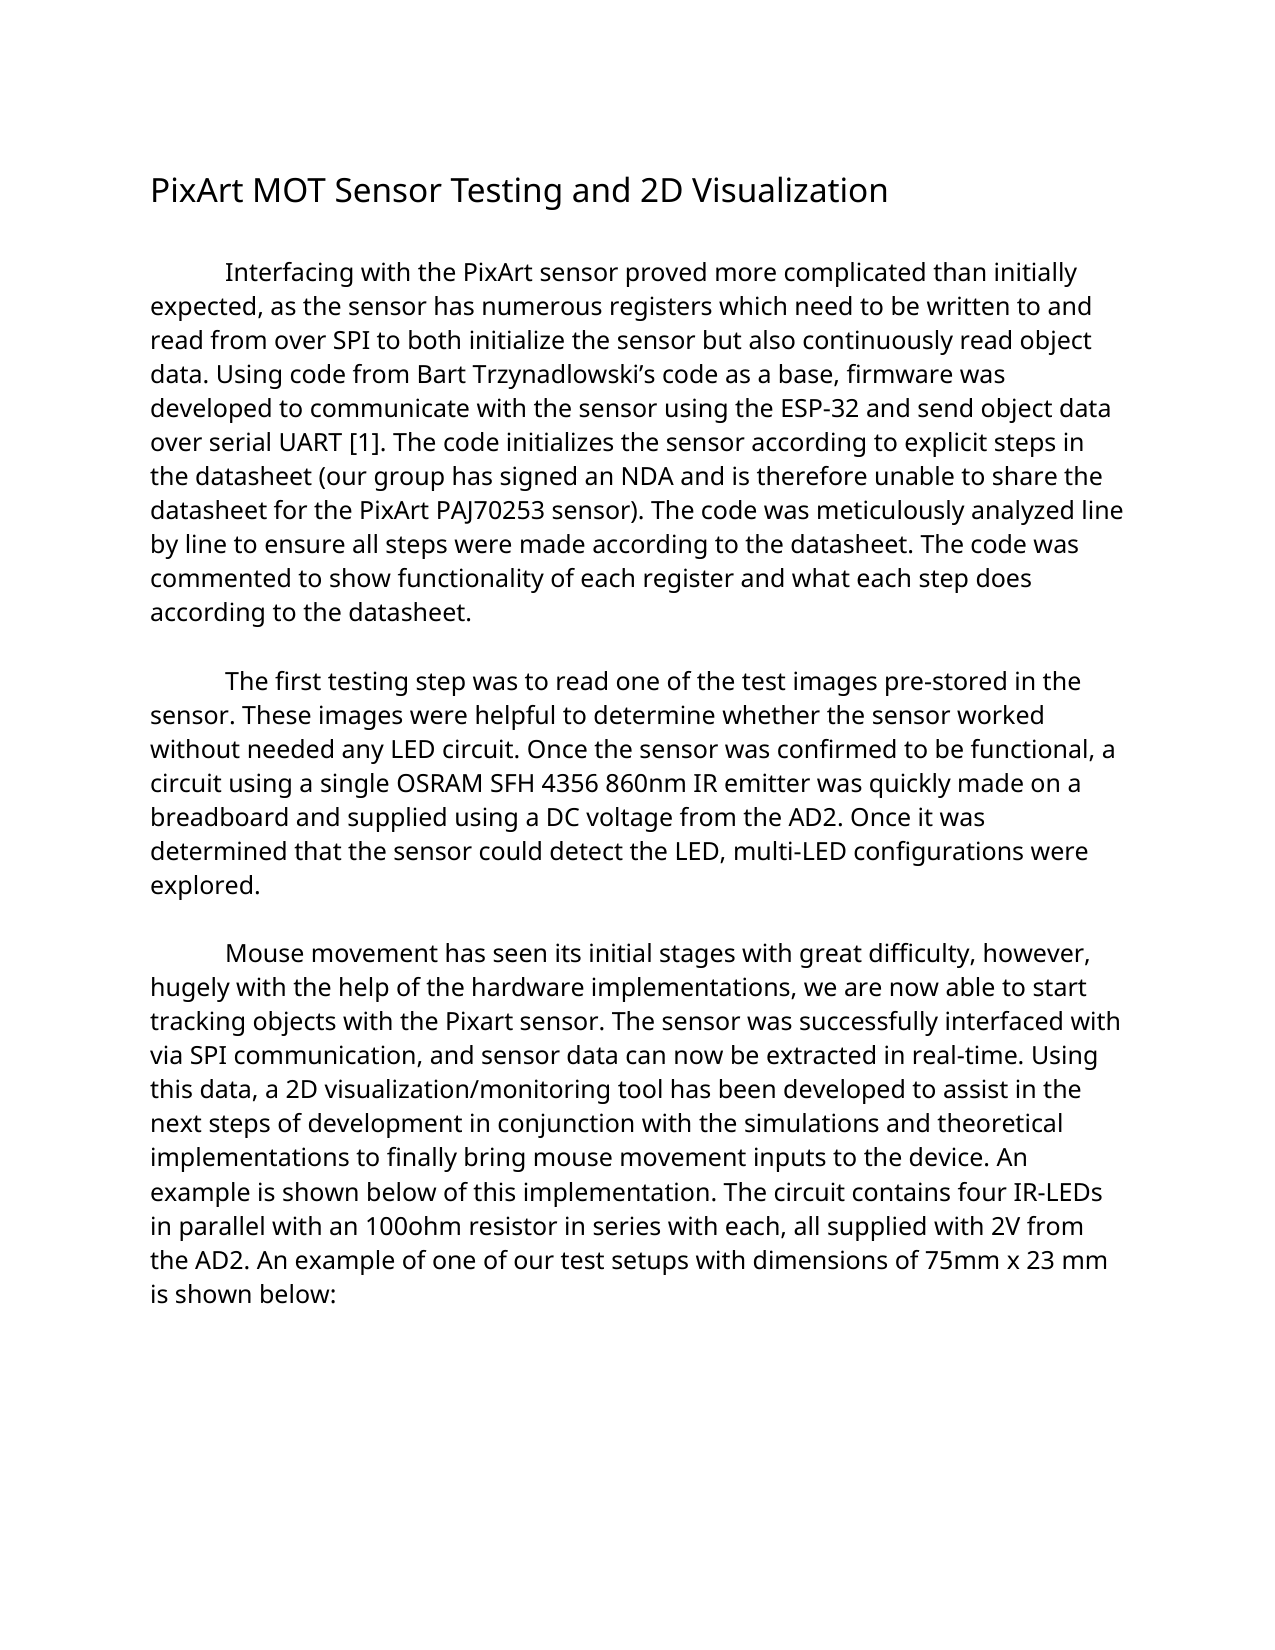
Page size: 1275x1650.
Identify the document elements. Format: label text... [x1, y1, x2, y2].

text Mouse movement has seen its initial stages with great difficulty, however, hugely with the help of the hardware implementations, we are now able to start tracking objects with the Pixart sensor. The sensor was successfully interfaced with via SPI communication, and sensor data can now be extracted in real-time. Using this data, a 2D visualization/monitoring tool has been developed to assist in the next steps of development in conjunction with the simulations and theoretical implementations to finally bring mouse movement inputs to the device. An example is shown below of this implementation. The circuit contains four IR-LEDs in parallel with an 100ohm resistor in series with each, all supplied with 2V from the AD2. An example of one of our test setups with dimensions of 75mm x 23 mm is shown below: [150, 936, 1125, 1310]
text Interfacing with the PixArt sensor proved more complicated than initially expected, as the sensor has numerous registers which need to be written to and read from over SPI to both initialize the sensor but also continuously read object data. Using code from Bart Trzynadlowski’s code as a base, firmware was developed to communicate with the sensor using the ESP-32 and send object data over serial UART . The code initializes the sensor according to explicit steps in the datasheet (our group has signed an NDA and is therefore unable to share the datasheet for the PixArt PAJ70253 sensor). The code was meticulously analyzed line by line to ensure all steps were made according to the datasheet. The code was commented to show functionality of each register and what each step does according to the datasheet. [150, 254, 1125, 629]
text The first testing step was to read one of the test images pre-stored in the sensor. These images were helpful to determine whether the sensor worked without needed any LED circuit. Once the sensor was confirmed to be functional, a circuit using a single OSRAM SFH 4356 860nm IR emitter was quickly made on a breadboard and supplied using a DC voltage from the AD2. Once it was determined that the sensor could detect the LED, multi-LED configurations were explored. [150, 663, 1125, 902]
subtitle PixArt MOT Sensor Testing and 2D Visualization [150, 167, 1125, 212]
